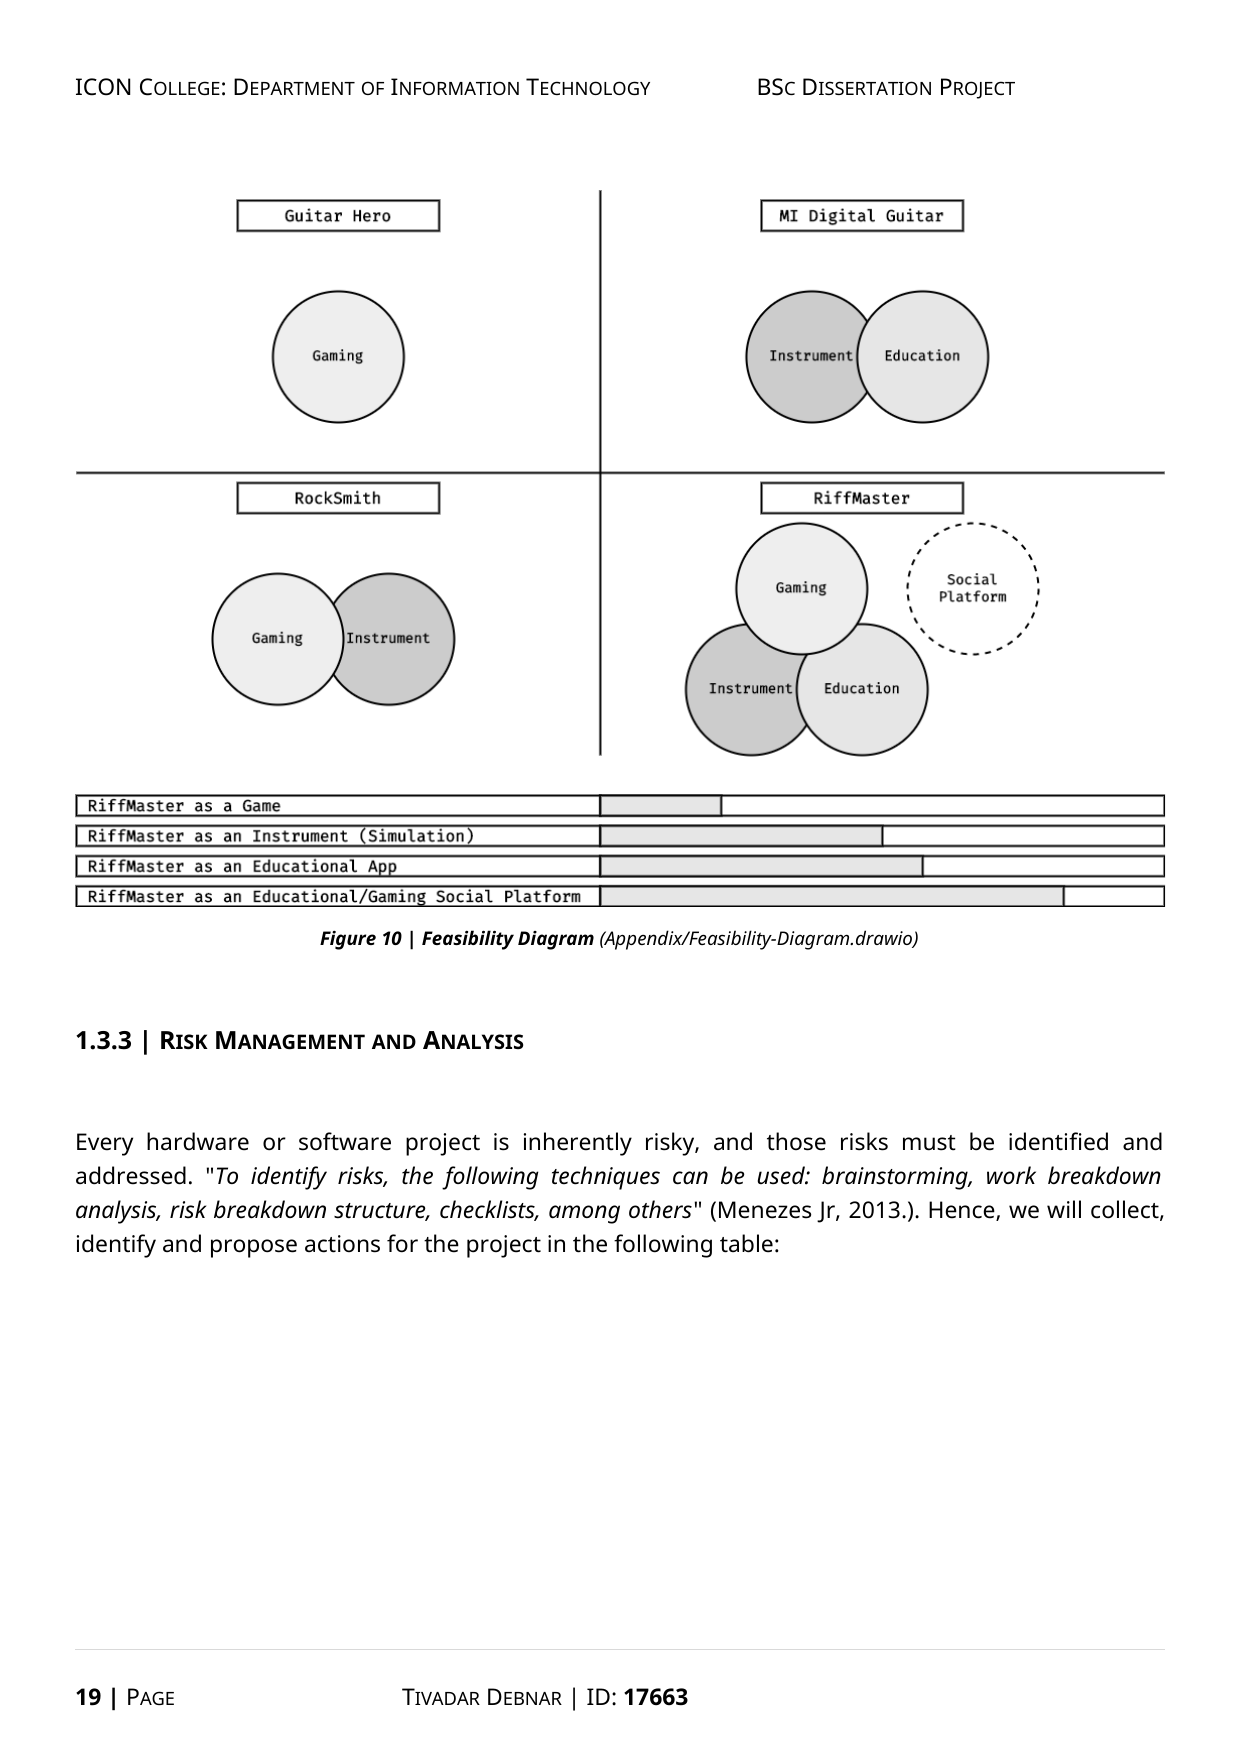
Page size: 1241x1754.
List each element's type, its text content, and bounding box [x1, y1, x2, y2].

picture [75, 189, 1166, 907]
text Figure 10 | Feasibility Diagram (Appendix/Feasibility-Diagram.drawio) [75, 926, 1165, 951]
subtitle 1.3.3 | Risk Management and Analysis [75, 1022, 1165, 1056]
text Every hardware or software project is inherently risky, and those risks must be identified and addressed. "To identify risks, the following techniques can be used: brainstorming, work breakdown analysis, risk breakdown structure, checklists, among others" . Hence, we will collect, identify and propose actions for the project in the following table: [75, 1126, 1165, 1259]
